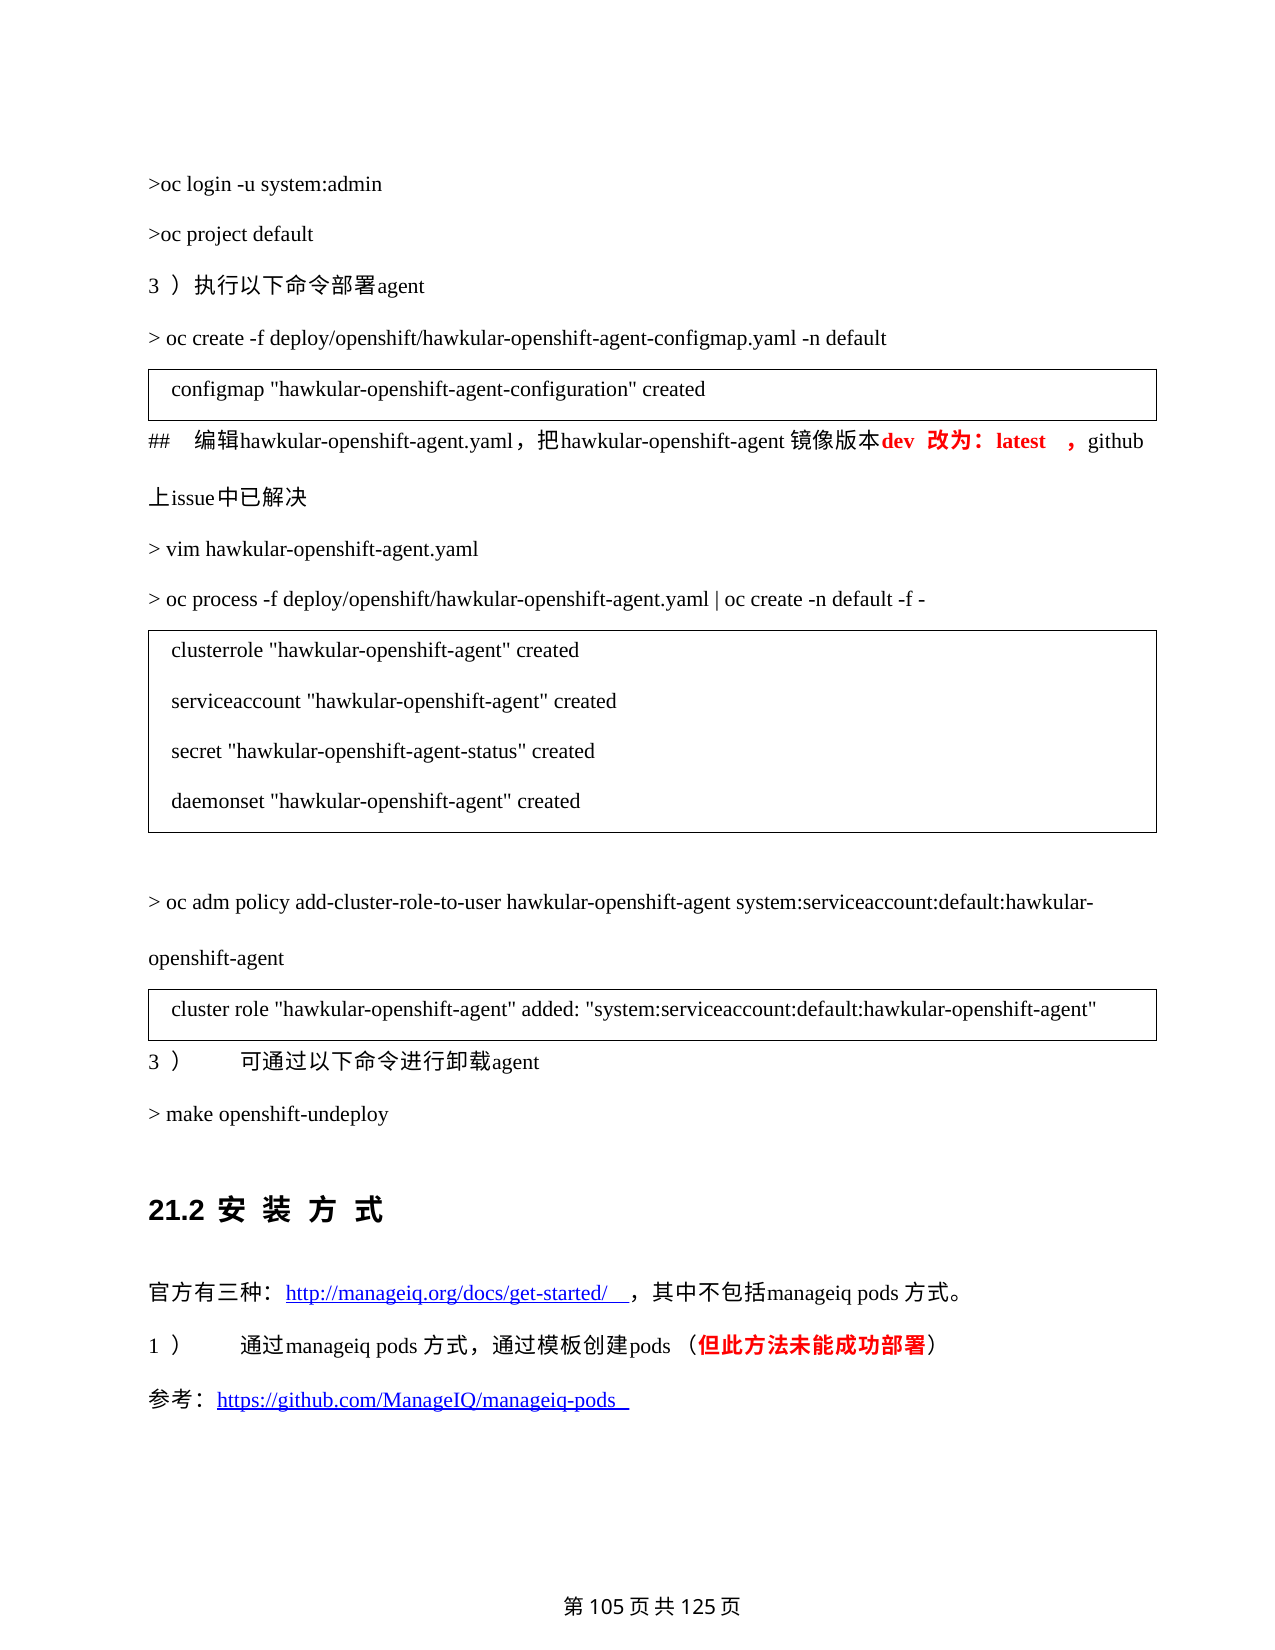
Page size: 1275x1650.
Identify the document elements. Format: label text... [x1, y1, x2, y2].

list 通过manageiq pods方式，通过模板创建pods（但此方法未能成功部署） [148, 1325, 1156, 1363]
text > make openshift-undeploy [148, 1094, 1156, 1132]
text >oc login -u system:admin [148, 165, 1156, 202]
text ## 编辑hawkular-openshift-agent.yaml，把hawkular-openshift-agent镜像版本dev改为：latest，github上issue中已解决 [148, 421, 1156, 514]
text 官方有三种：http://manageiq.org/docs/get-started/，其中不包括manageiq pods方式。 [148, 1272, 1156, 1309]
text > vim hawkular-openshift-agent.yaml [148, 530, 1156, 568]
text > oc create -f deploy/openshift/hawkular-openshift-agent-configmap.yaml -n default [148, 318, 1156, 356]
text >oc project default [148, 215, 1156, 252]
text 3）执行以下命令部署agent [148, 265, 1156, 302]
subtitle 安装方式 [148, 1170, 1156, 1245]
text > oc process -f deploy/openshift/hawkular-openshift-agent.yaml | oc create -n default -f - [148, 580, 1156, 618]
text 参考：https://github.com/ManageIQ/manageiq-pods [148, 1379, 1156, 1416]
text > oc adm policy add-cluster-role-to-user hawkular-openshift-agent system:serviceaccount:default:hawkular-openshift-agent [148, 883, 1156, 977]
table_header cluster role "hawkular-openshift-agent" added: "system:serviceaccount:default:hawkular-openshift-agent" [149, 990, 1156, 1040]
table_header configmap "hawkular-openshift-agent-configuration" created [149, 370, 1156, 419]
table_header clusterrole "hawkular-openshift-agent" created serviceaccount "hawkular-openshift-agent" created secret "hawkular-openshift-agent-status" created daemonset "hawkular-openshift-agent" created [149, 631, 1156, 832]
list 可通过以下命令进行卸载agent [148, 1041, 1156, 1079]
